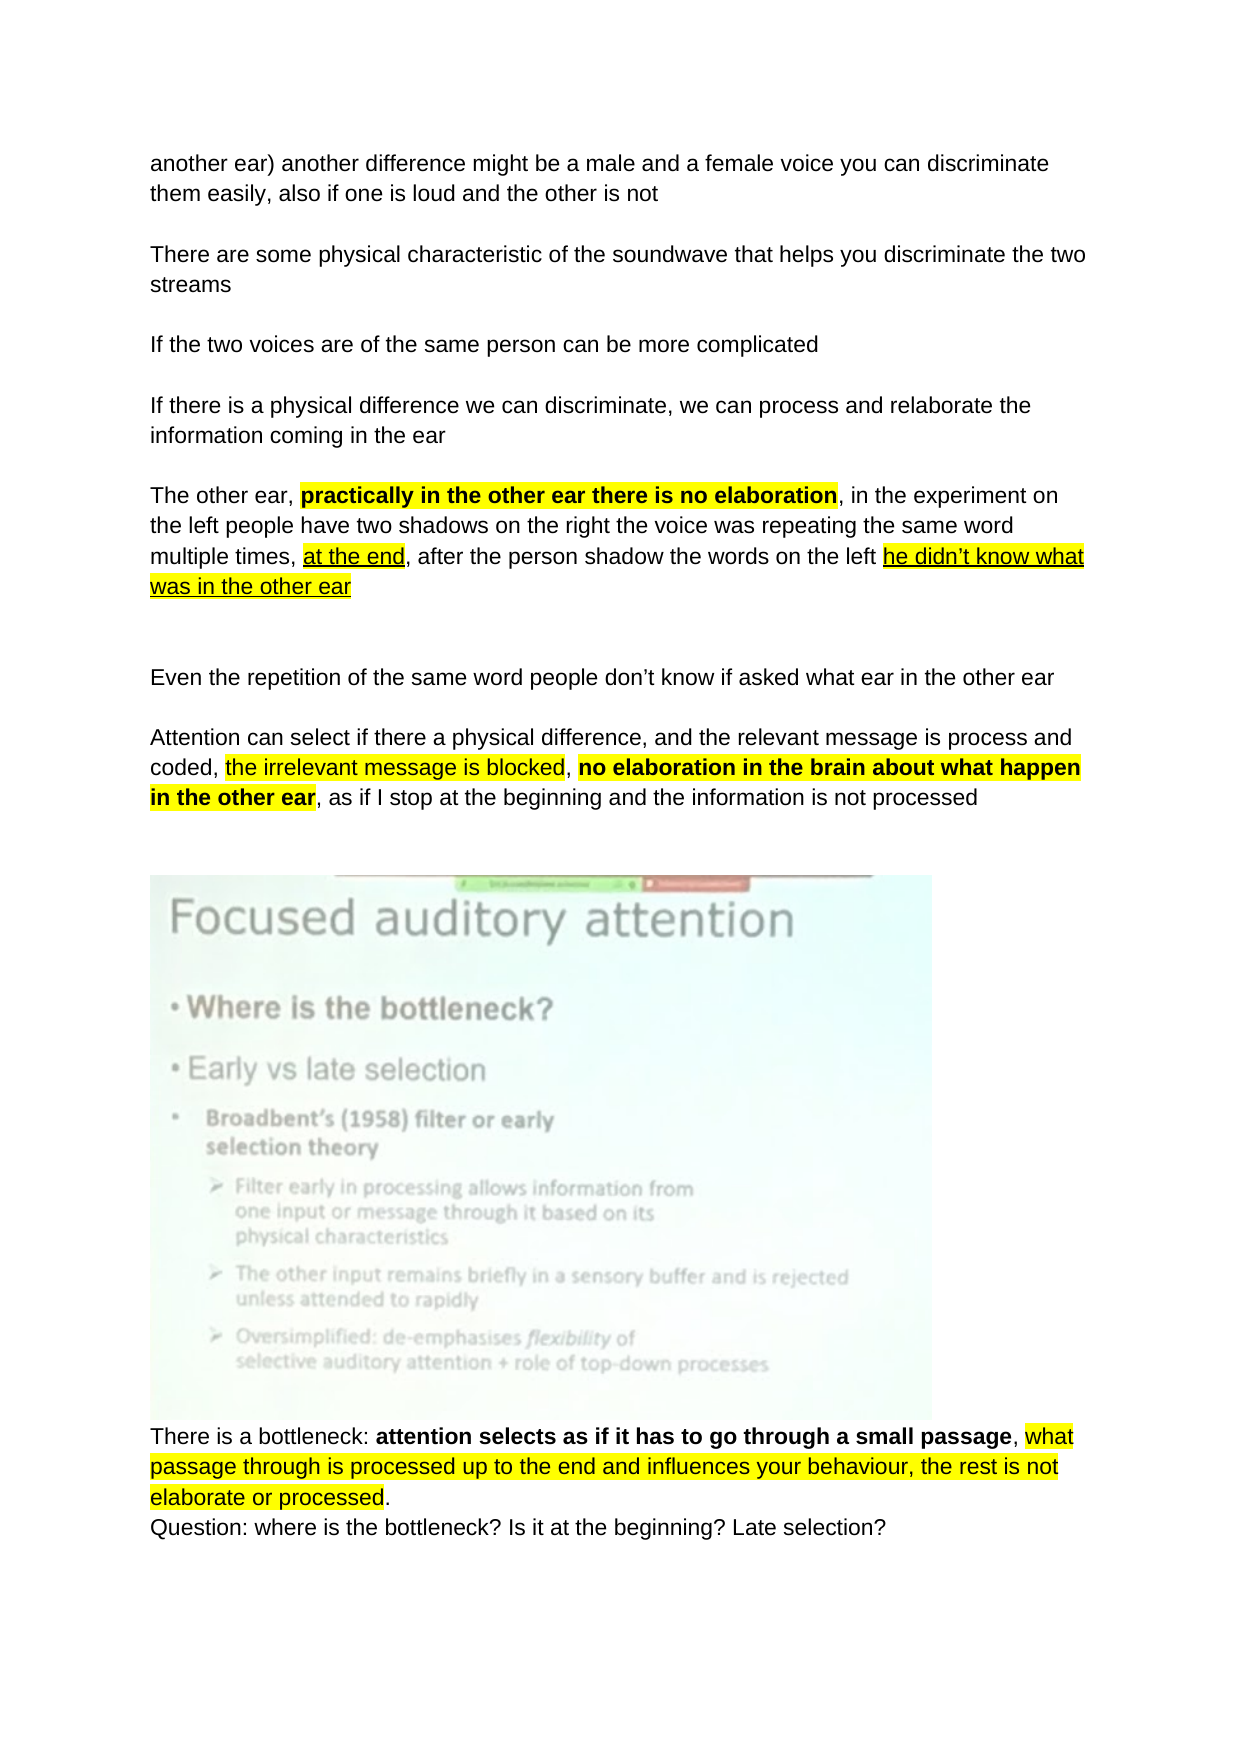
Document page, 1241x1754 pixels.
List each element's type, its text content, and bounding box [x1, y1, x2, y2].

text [150, 150, 1090, 207]
text If the two voices are of the same person can be more complicated [150, 331, 1090, 358]
text There is a bottleneck: attention selects as if it has to go through a small passage, what passage through is processed up to the end and influences your behaviour, the rest is not elaborate or processed. [150, 1423, 1090, 1510]
text The other ear, practically in the other ear there is no elaboration, in the experiment on the left people have two shadows on the right the voice was repeating the same word multiple times, at the end, after the person shadow the words on the left he didn’t know what was in the other ear [150, 482, 1090, 599]
text There are some physical characteristic of the soundwave that helps you discriminate the two streams [150, 241, 1090, 297]
text Question: where is the bottleneck? Is it at the beginning? Late selection? [150, 1514, 1090, 1540]
picture [150, 875, 932, 1420]
text Even the repetition of the same word people don’t know if asked what ear in the other ear [150, 663, 1090, 690]
text If there is a physical difference we can discriminate, we can process and relaborate the information coming in the ear [150, 392, 1090, 448]
text Attention can select if there a physical difference, and the relevant message is process and coded, the irrelevant message is blocked, no elaboration in the brain about what happen in the other ear, as if I stop at the beginning and the information is not processed [150, 724, 1090, 811]
